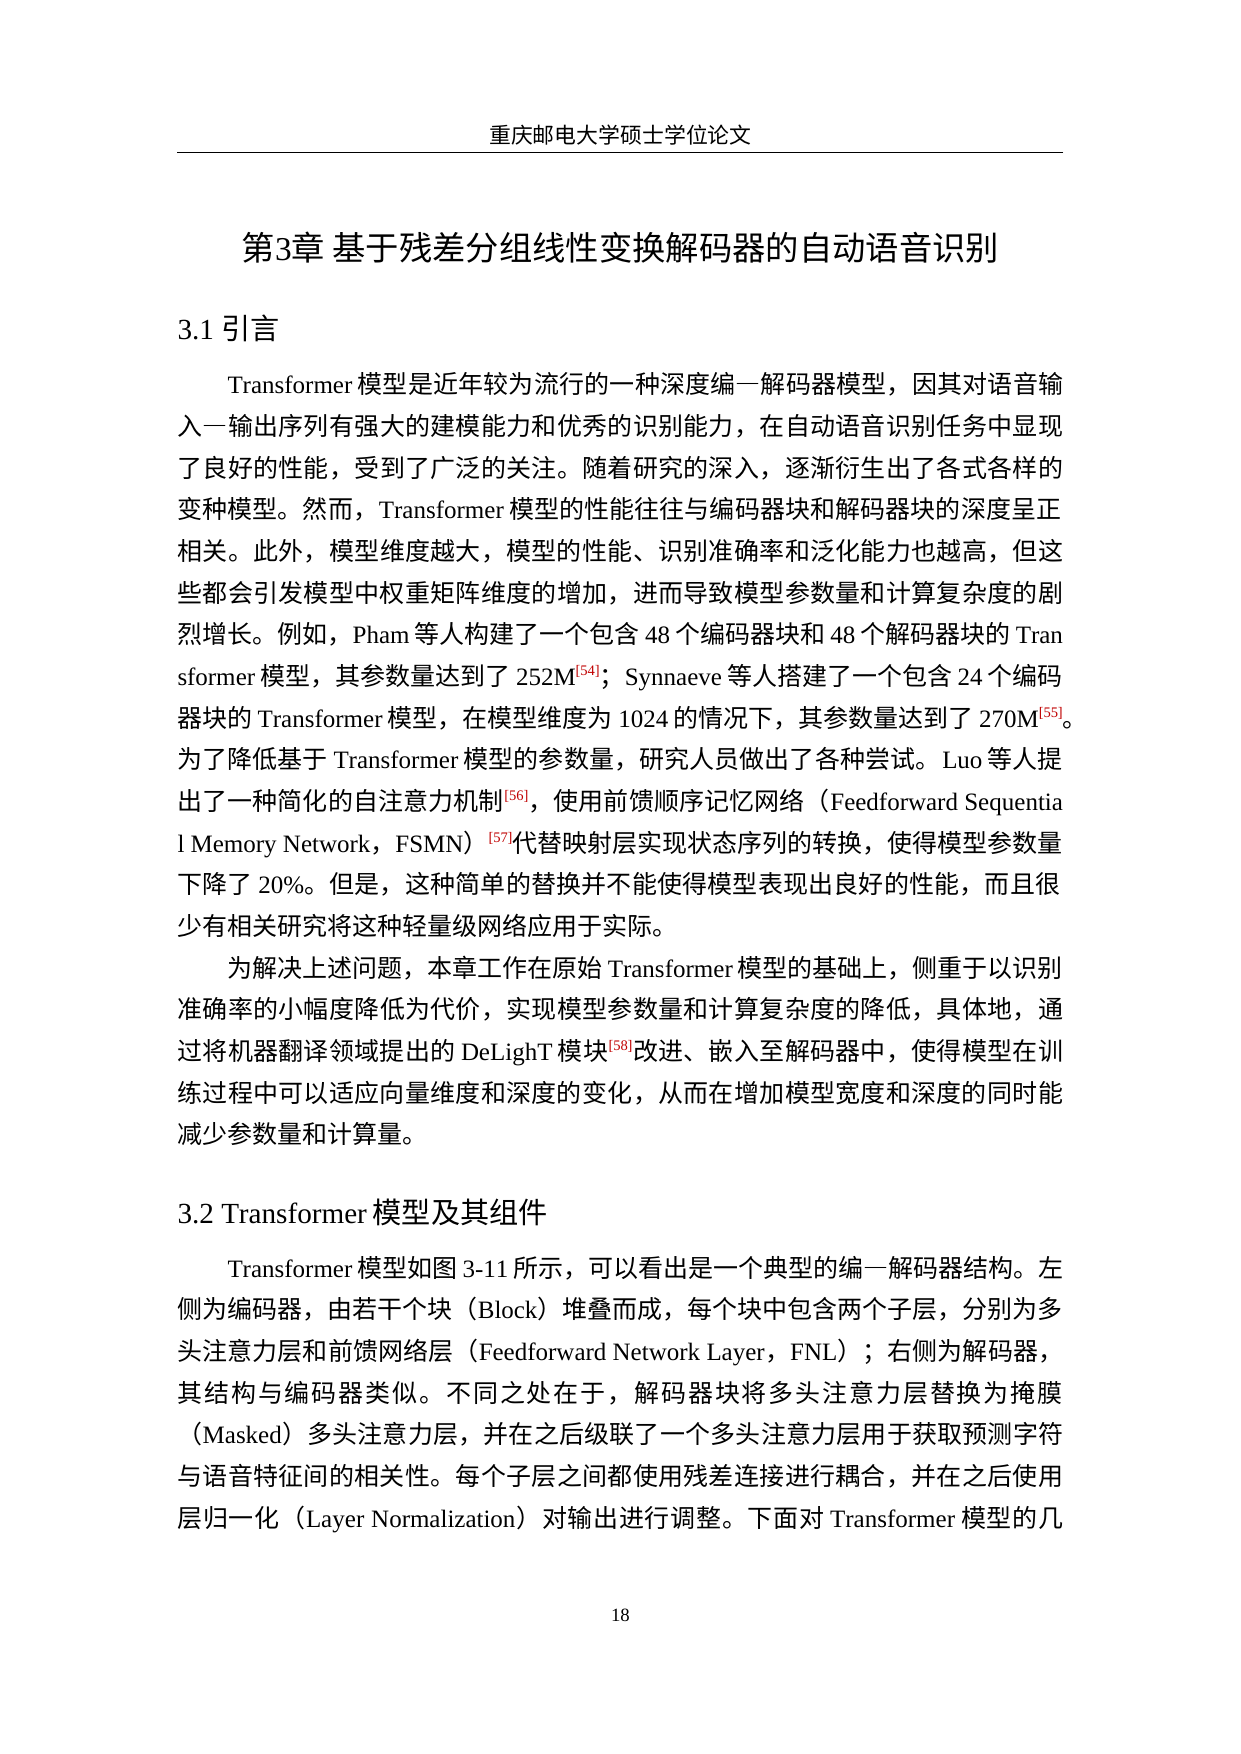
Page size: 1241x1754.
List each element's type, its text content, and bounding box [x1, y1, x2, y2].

text 为解决上述问题，本章工作在原始Transformer模型的基础上，侧重于以识别准确率的小幅度降低为代价，实现模型参数量和计算复杂度的降低，具体地，通过将机器翻译领域提出的DeLighT模块[58]改进、嵌入至解码器中，使得模型在训练过程中可以适应向量维度和深度的变化，从而在增加模型宽度和深度的同时能减少参数量和计算量。 [177, 944, 1063, 1152]
subtitle 基于残差分组线性变换解码器的自动语音识别 [177, 227, 1063, 269]
subtitle Transformer模型及其组件 [177, 1190, 1063, 1231]
subtitle 引言 [177, 306, 1063, 348]
text Transformer模型是近年较为流行的一种深度编—解码器模型，因其对语音输入—输出序列有强大的建模能力和优秀的识别能力，在自动语音识别任务中显现了良好的性能，受到了广泛的关注。随着研究的深入，逐渐衍生出了各式各样的变种模型。然而，Transformer模型的性能往往与编码器块和解码器块的深度呈正相关。此外，模型维度越大，模型的性能、识别准确率和泛化能力也越高，但这些都会引发模型中权重矩阵维度的增加，进而导致模型参数量和计算复杂度的剧烈增长。例如，Pham等人构建了一个包含48个编码器块和48个解码器块的Transformer模型，其参数量达到了252M[54]；Synnaeve等人搭建了一个包含24个编码器块的Transformer模型，在模型维度为1024的情况下，其参数量达到了270M[55]。为了降低基于Transformer模型的参数量，研究人员做出了各种尝试。Luo等人提出了一种简化的自注意力机制[56]，使用前馈顺序记忆网络（Feedforward Sequential Memory Network，FSMN）[57]代替映射层实现状态序列的转换，使得模型参数量下降了20%。但是，这种简单的替换并不能使得模型表现出良好的性能，而且很少有相关研究将这种轻量级网络应用于实际。 [177, 361, 1063, 944]
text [177, 1244, 1063, 1536]
